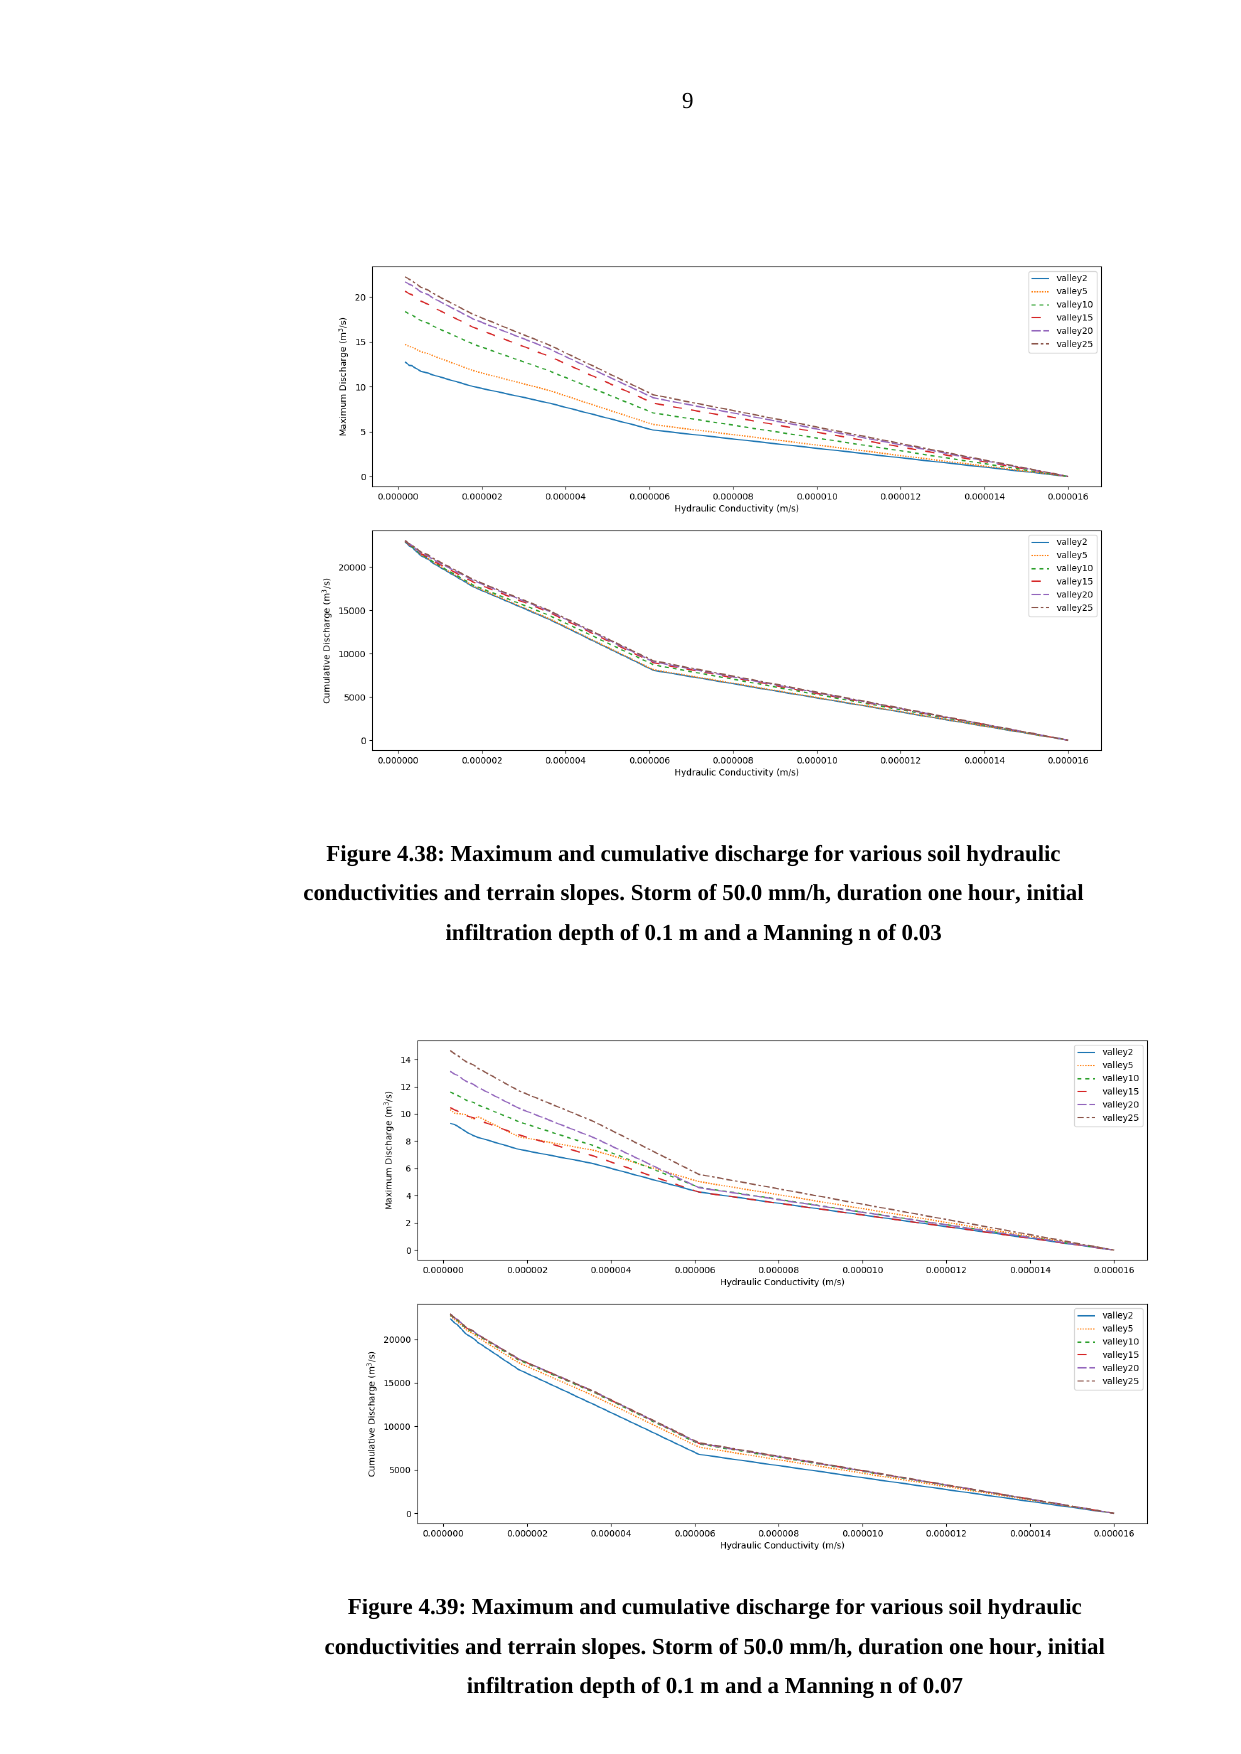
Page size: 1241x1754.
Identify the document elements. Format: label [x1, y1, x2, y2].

picture [281, 965, 1240, 1599]
picture [254, 192, 1195, 819]
